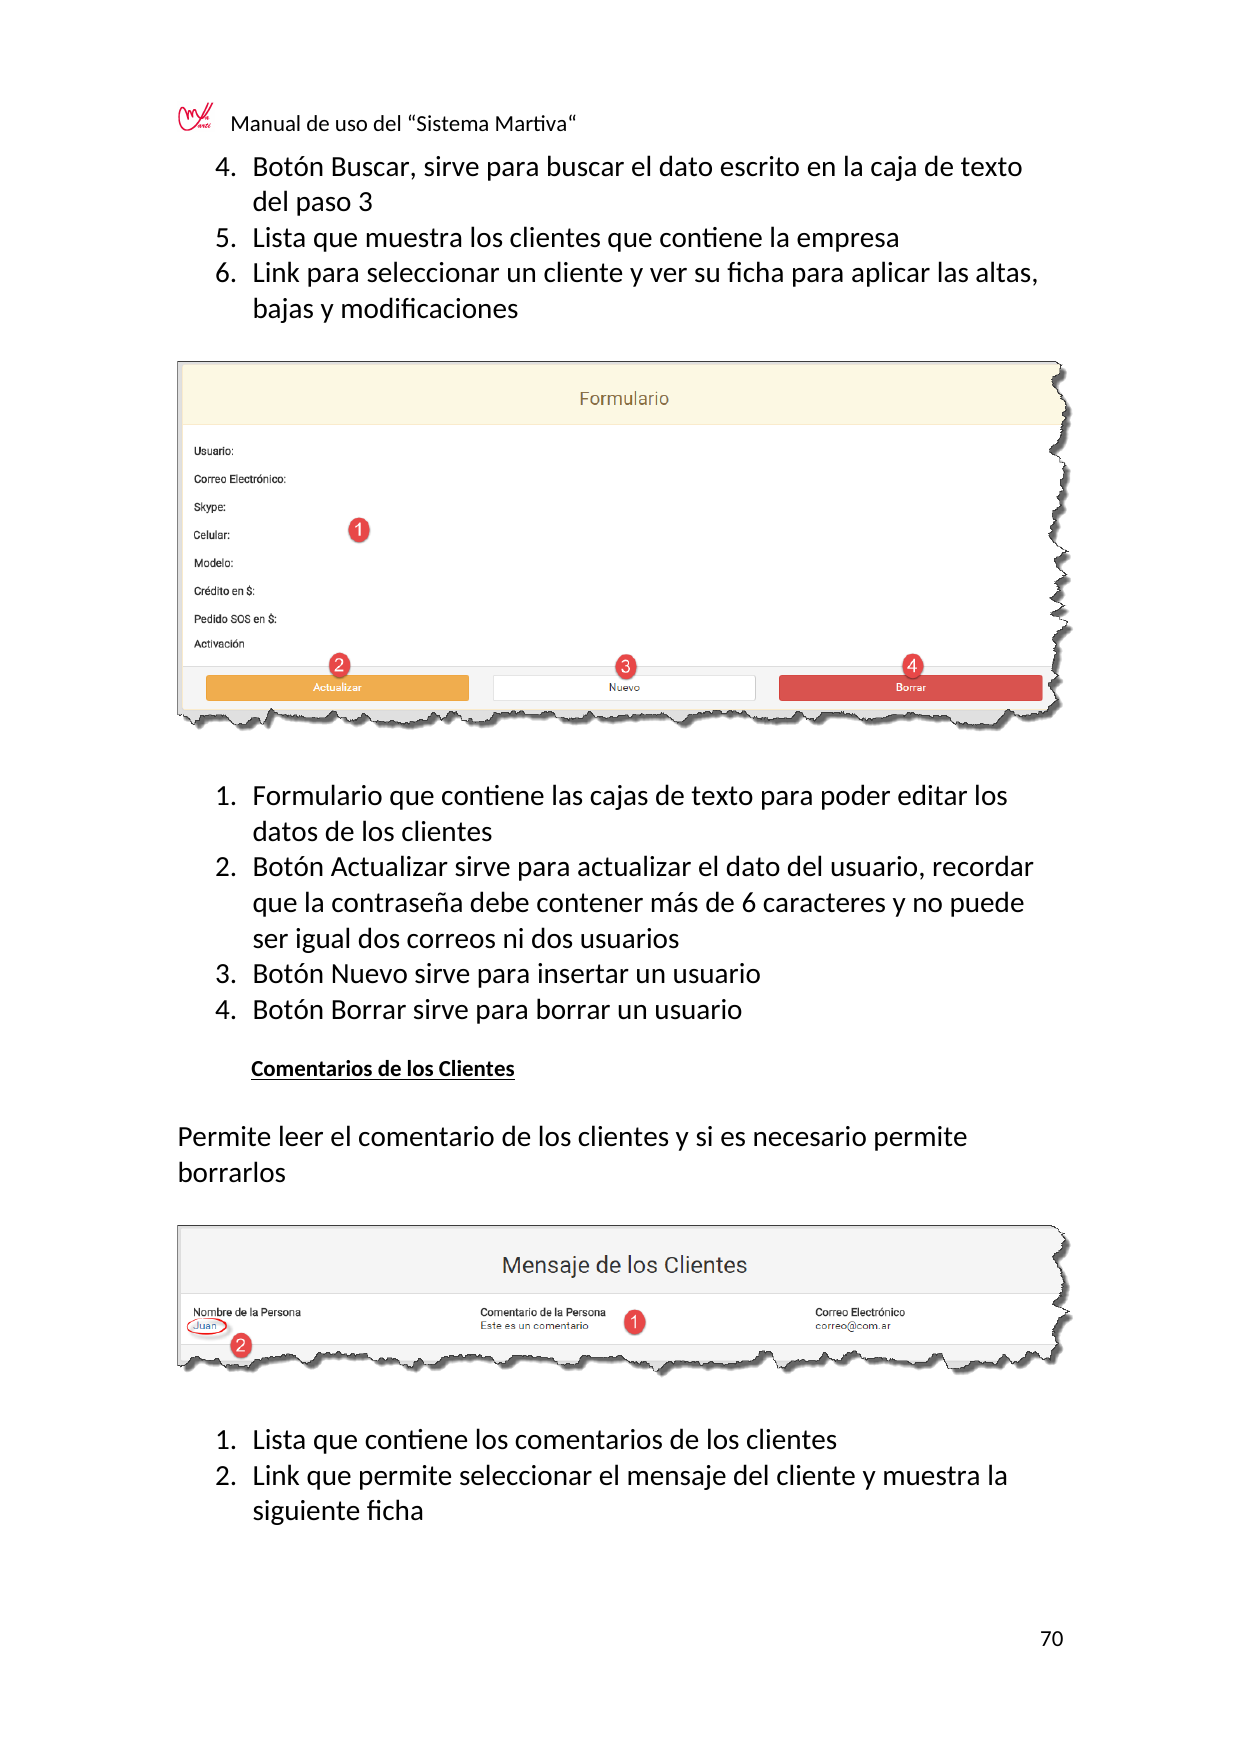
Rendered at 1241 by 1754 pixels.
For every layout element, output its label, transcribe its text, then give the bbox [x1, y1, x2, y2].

list Botón Nuevo sirve para insertar un usuario [215, 955, 1063, 991]
text Permite leer el comentario de los clientes y si es necesario permite borrarlos [177, 1118, 1063, 1189]
list Link para seleccionar un cliente y ver su ficha para aplicar las altas, bajas y modificaciones [215, 254, 1063, 326]
text Comentarios de los Clientes [177, 1054, 1063, 1083]
list Link que permite seleccionar el mensaje del cliente y muestra la siguiente ficha [215, 1457, 1063, 1528]
picture [177, 101, 215, 132]
list Botón Buscar, sirve para buscar el dato escrito en la caja de texto del paso 3 [215, 148, 1063, 219]
list Botón Borrar sirve para borrar un usuario [215, 991, 1063, 1027]
list Formulario que contiene las cajas de texto para poder editar los datos de los clientes [215, 777, 1063, 848]
list Lista que muestra los clientes que contiene la empresa [215, 219, 1063, 254]
picture [177, 361, 1084, 742]
list Botón Actualizar sirve para actualizar el dato del usuario, recordar que la contraseña debe contener más de 6 caracteres y no puede ser igual dos correos ni dos usuarios [215, 848, 1063, 955]
picture [177, 1225, 1087, 1386]
list Lista que contiene los comentarios de los clientes [215, 1421, 1063, 1457]
